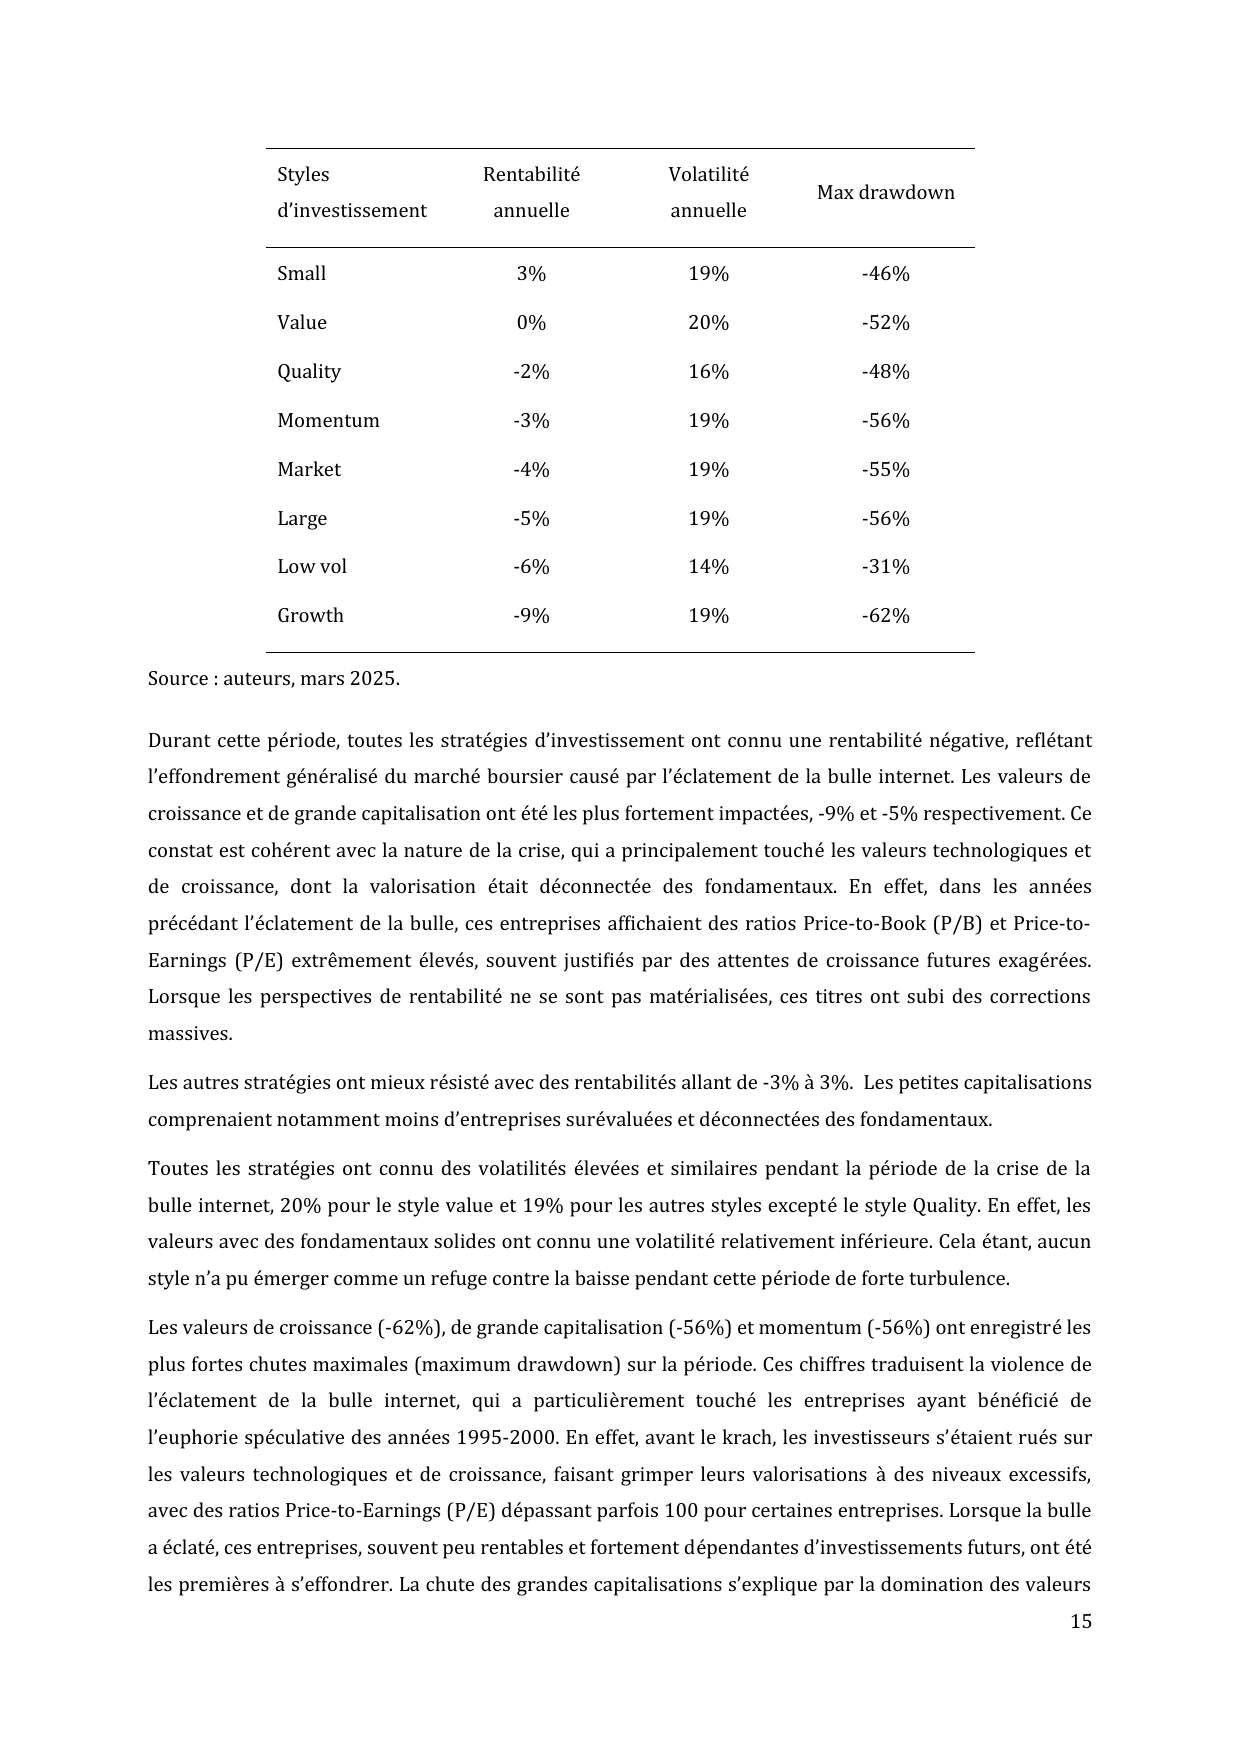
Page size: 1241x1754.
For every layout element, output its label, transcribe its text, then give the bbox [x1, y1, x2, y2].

table_cell 19% [620, 505, 797, 554]
table_header Max drawdown [797, 149, 974, 247]
table_cell 14% [620, 554, 797, 603]
table_cell -3% [443, 407, 620, 456]
table_cell -6% [443, 554, 620, 603]
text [148, 1315, 1092, 1596]
table_cell -31% [797, 554, 974, 603]
table_cell 19% [620, 456, 797, 505]
table_header Styles d’investissement [266, 149, 443, 247]
table_cell -46% [797, 248, 974, 309]
table_cell Value [266, 309, 443, 358]
table_cell 19% [620, 407, 797, 456]
table_cell -56% [797, 505, 974, 554]
table_cell -9% [443, 603, 620, 652]
table_cell -2% [443, 358, 620, 407]
text Durant cette période, toutes les stratégies d’investissement ont connu une rentabilité négative, reflétant l’effondrement généralisé du marché boursier causé par l’éclatement de la bulle internet. Les valeurs de croissance et de grande capitalisation ont été les plus fortement impactées, -9% et -5% respectivement. Ce constat est cohérent avec la nature de la crise, qui a principalement touché les valeurs technologiques et de croissance, dont la valorisation était déconnectée des fondamentaux. En effet, dans les années précédant l’éclatement de la bulle, ces entreprises affichaient des ratios Price-to-Book (P/B) et Price-to-Earnings (P/E) extrêmement élevés, souvent justifiés par des attentes de croissance futures exagérées. Lorsque les perspectives de rentabilité ne se sont pas matérialisées, ces titres ont subi des corrections massives. [148, 727, 1092, 1045]
table_header Volatilité annuelle [620, 149, 797, 247]
table_header Rentabilité annuelle [443, 149, 620, 247]
table_cell -5% [443, 505, 620, 554]
table_cell -62% [797, 603, 974, 652]
table_cell Momentum [266, 407, 443, 456]
table_cell -48% [797, 358, 974, 407]
table_cell 3% [443, 248, 620, 309]
table_cell Quality [266, 358, 443, 407]
text Toutes les stratégies ont connu des volatilités élevées et similaires pendant la période de la crise de la bulle internet, 20% pour le style value et 19% pour les autres styles excepté le style Quality. En effet, les valeurs avec des fondamentaux solides ont connu une volatilité relativement inférieure. Cela étant, aucun style n’a pu émerger comme un refuge contre la baisse pendant cette période de forte turbulence. [148, 1156, 1092, 1290]
text Les autres stratégies ont mieux résisté avec des rentabilités allant de -3% à 3%. Les petites capitalisations comprenaient notamment moins d’entreprises surévaluées et déconnectées des fondamentaux. [148, 1070, 1092, 1131]
table_cell -56% [797, 407, 974, 456]
table_cell -55% [797, 456, 974, 505]
table_cell Market [266, 456, 443, 505]
table_cell Large [266, 505, 443, 554]
table_cell 16% [620, 358, 797, 407]
table_cell 20% [620, 309, 797, 358]
table_cell -52% [797, 309, 974, 358]
text Source : auteurs, mars 2025. [148, 666, 1092, 690]
table_cell -4% [443, 456, 620, 505]
table_cell Small [266, 248, 443, 309]
table_cell Growth [266, 603, 443, 652]
table_cell 0% [443, 309, 620, 358]
table_cell Low vol [266, 554, 443, 603]
table_cell 19% [620, 248, 797, 309]
table_cell 19% [620, 603, 797, 652]
